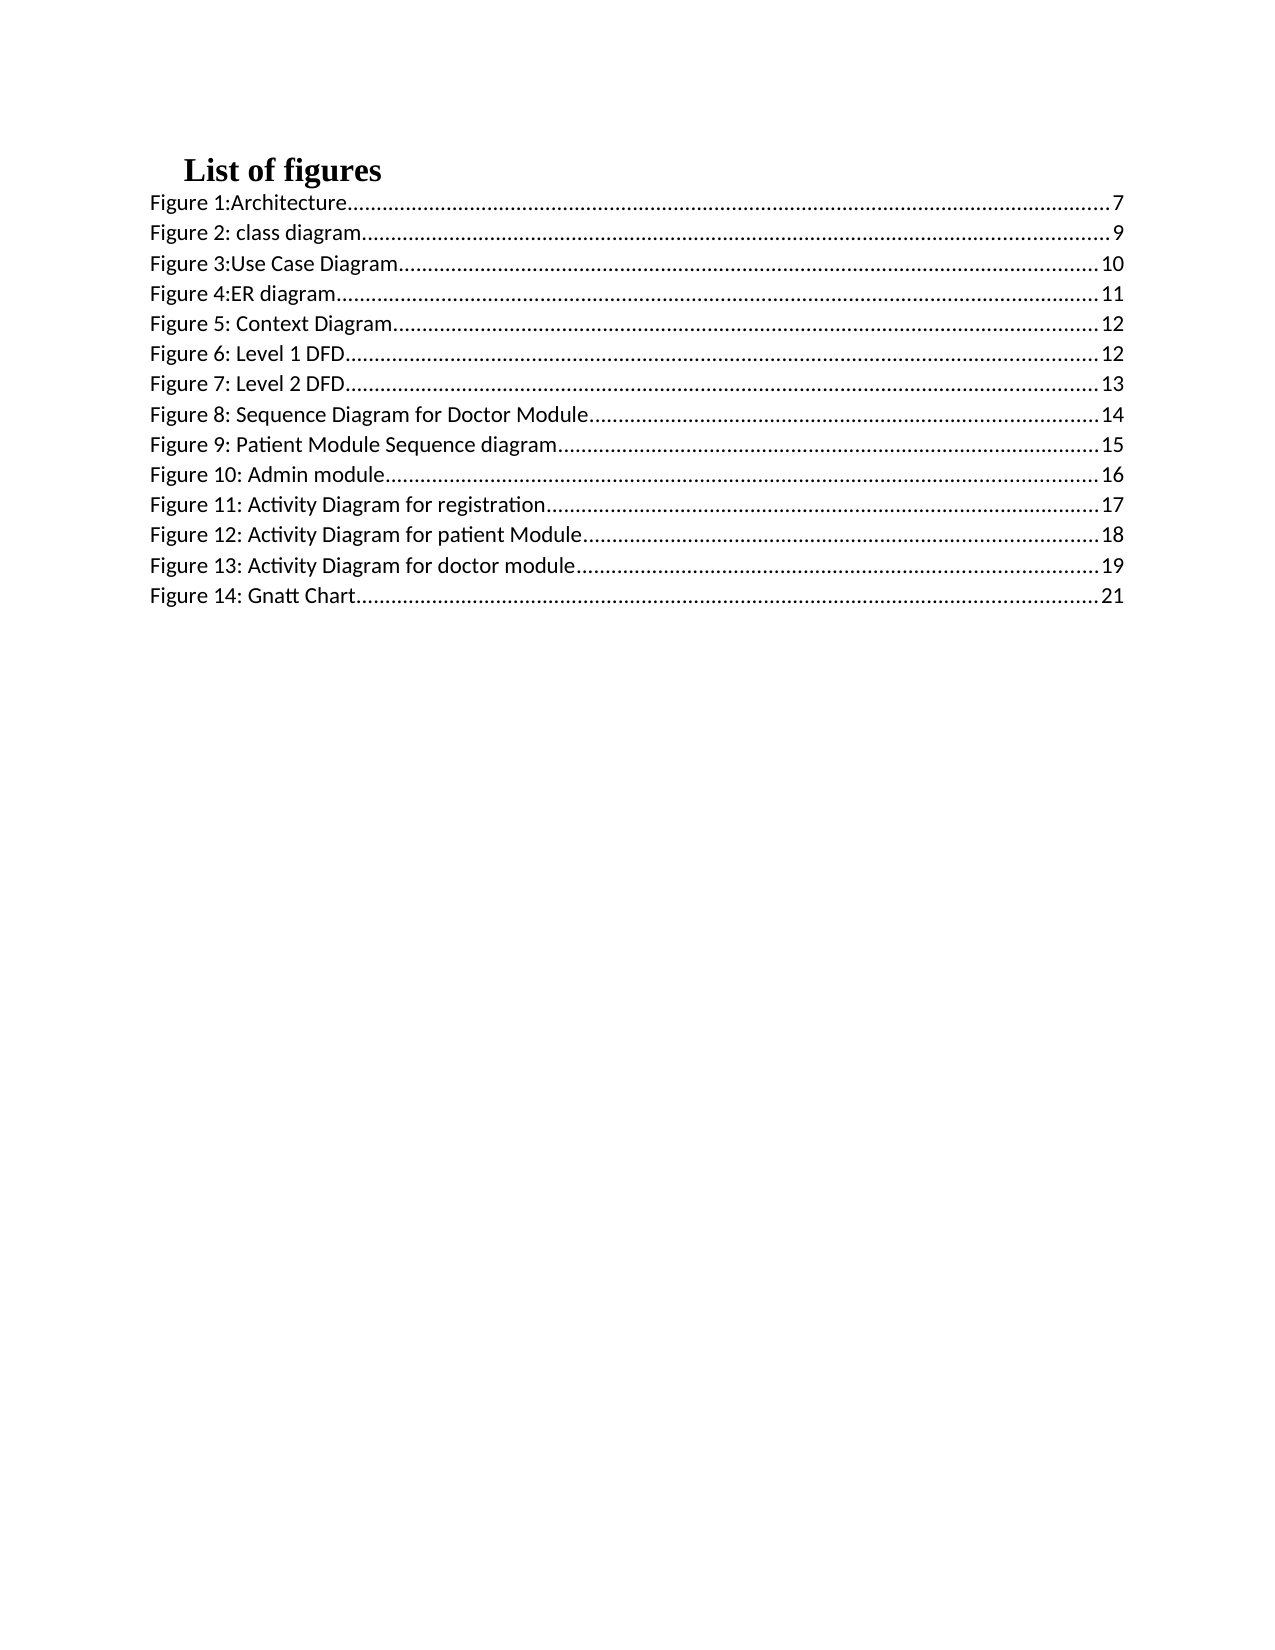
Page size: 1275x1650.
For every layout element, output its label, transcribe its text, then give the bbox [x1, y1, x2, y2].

text Figure 12: Activity Diagram for patient Module 18 [150, 521, 1125, 549]
text Figure 3:Use Case Diagram 10 [150, 249, 1125, 277]
subtitle List of figures [184, 150, 1125, 188]
text Figure 7: Level 2 DFD 13 [150, 369, 1125, 398]
text Figure 1:Architecture 7 [150, 188, 1125, 216]
text Figure 6: Level 1 DFD 12 [150, 339, 1125, 367]
text Figure 14: Gnatt Chart 21 [150, 581, 1125, 609]
text Figure 11: Activity Diagram for registration 17 [150, 490, 1125, 518]
text Figure 8: Sequence Diagram for Doctor Module 14 [150, 400, 1125, 428]
text Figure 13: Activity Diagram for doctor module 19 [150, 551, 1125, 579]
text Figure 10: Admin module 16 [150, 460, 1125, 488]
text Figure 9: Patient Module Sequence diagram 15 [150, 430, 1125, 458]
text Figure 4:ER diagram 11 [150, 279, 1125, 307]
text Figure 5: Context Diagram 12 [150, 309, 1125, 337]
text Figure 2: class diagram 9 [150, 218, 1125, 247]
